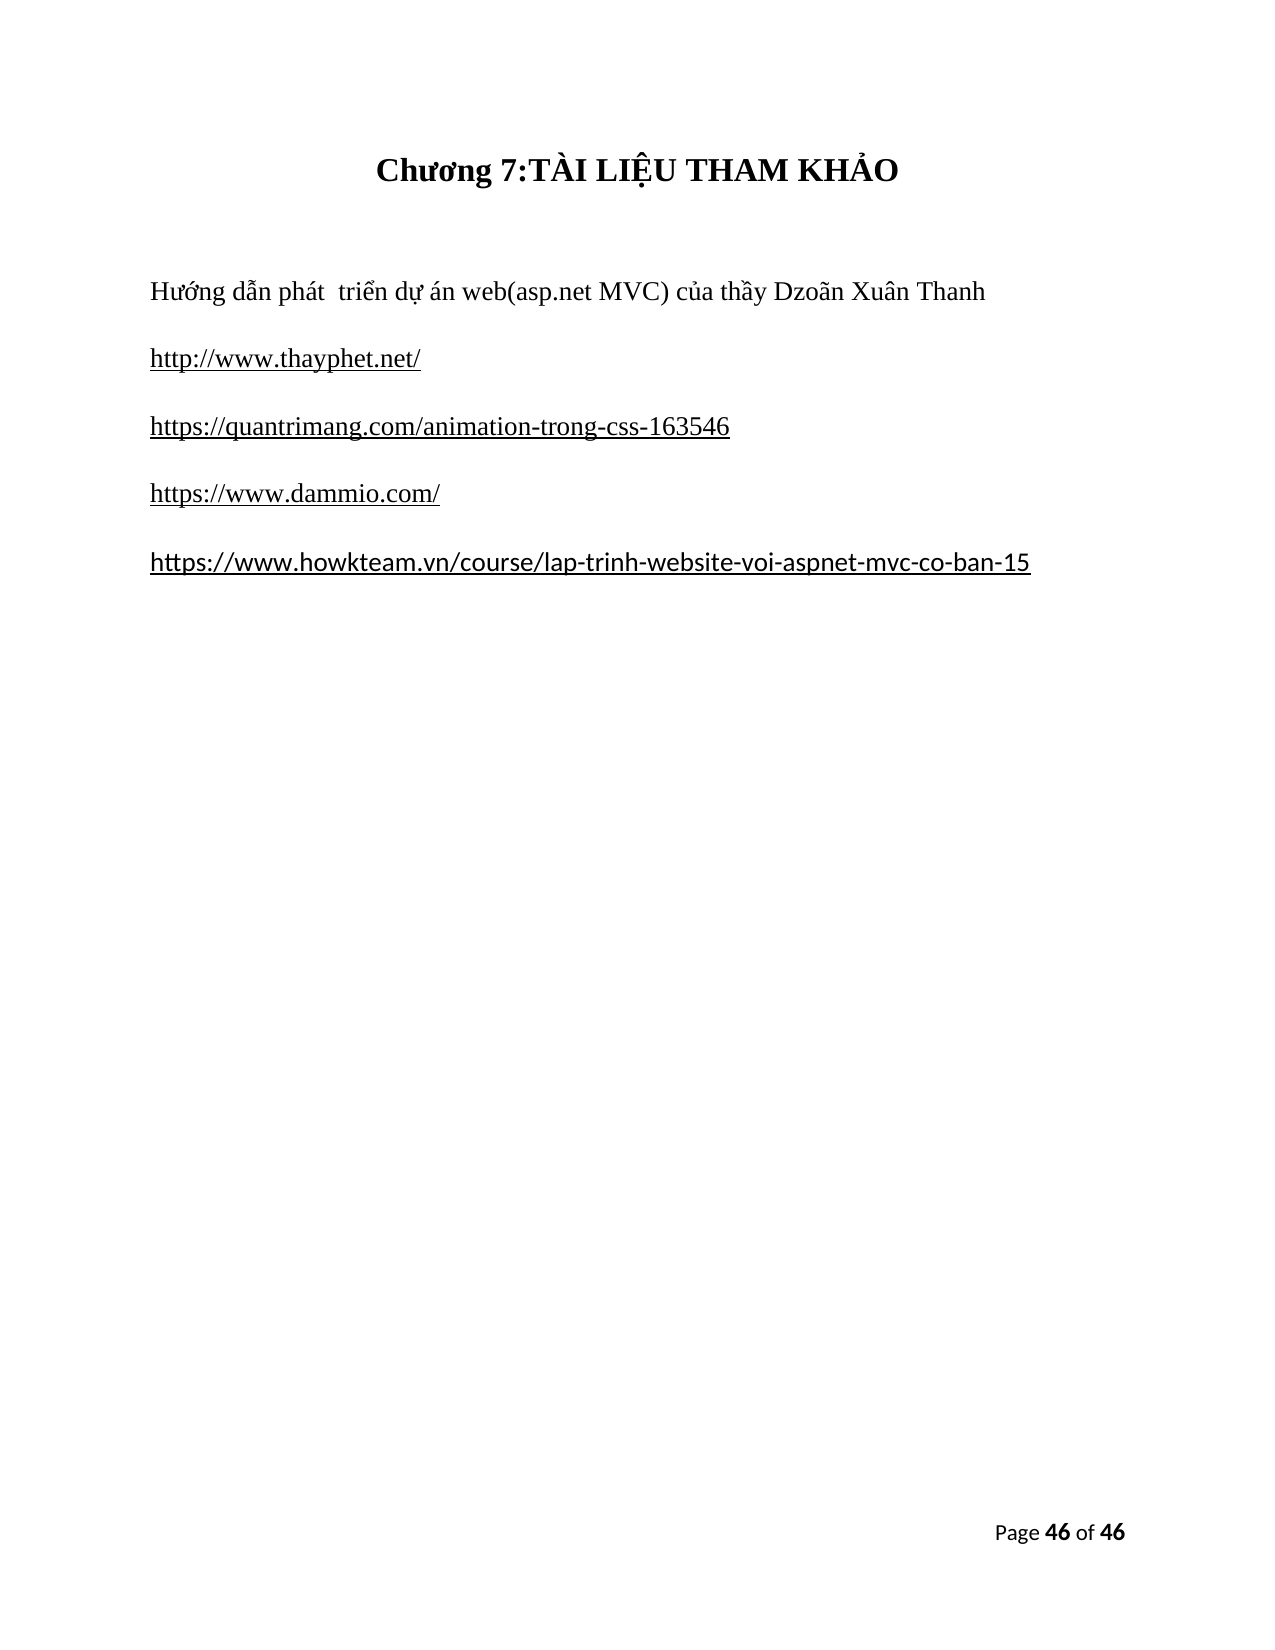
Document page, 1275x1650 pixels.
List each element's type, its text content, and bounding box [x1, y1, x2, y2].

subtitle Chương 7:TÀI LIỆU THAM KHẢO [150, 150, 1125, 188]
text http://www.thayphet.net/ [150, 342, 1125, 374]
text https://quantrimang.com/animation-trong-css-163546 [150, 410, 1125, 441]
text Hướng dẫn phát triển dự án web(asp.net MVC) của thầy Dzoãn Xuân Thanh [150, 275, 1125, 306]
text https://www.dammio.com/ [150, 477, 1125, 509]
text https://www.howkteam.vn/course/lap-trinh-website-voi-aspnet-mvc-co-ban-15 [150, 545, 1125, 578]
